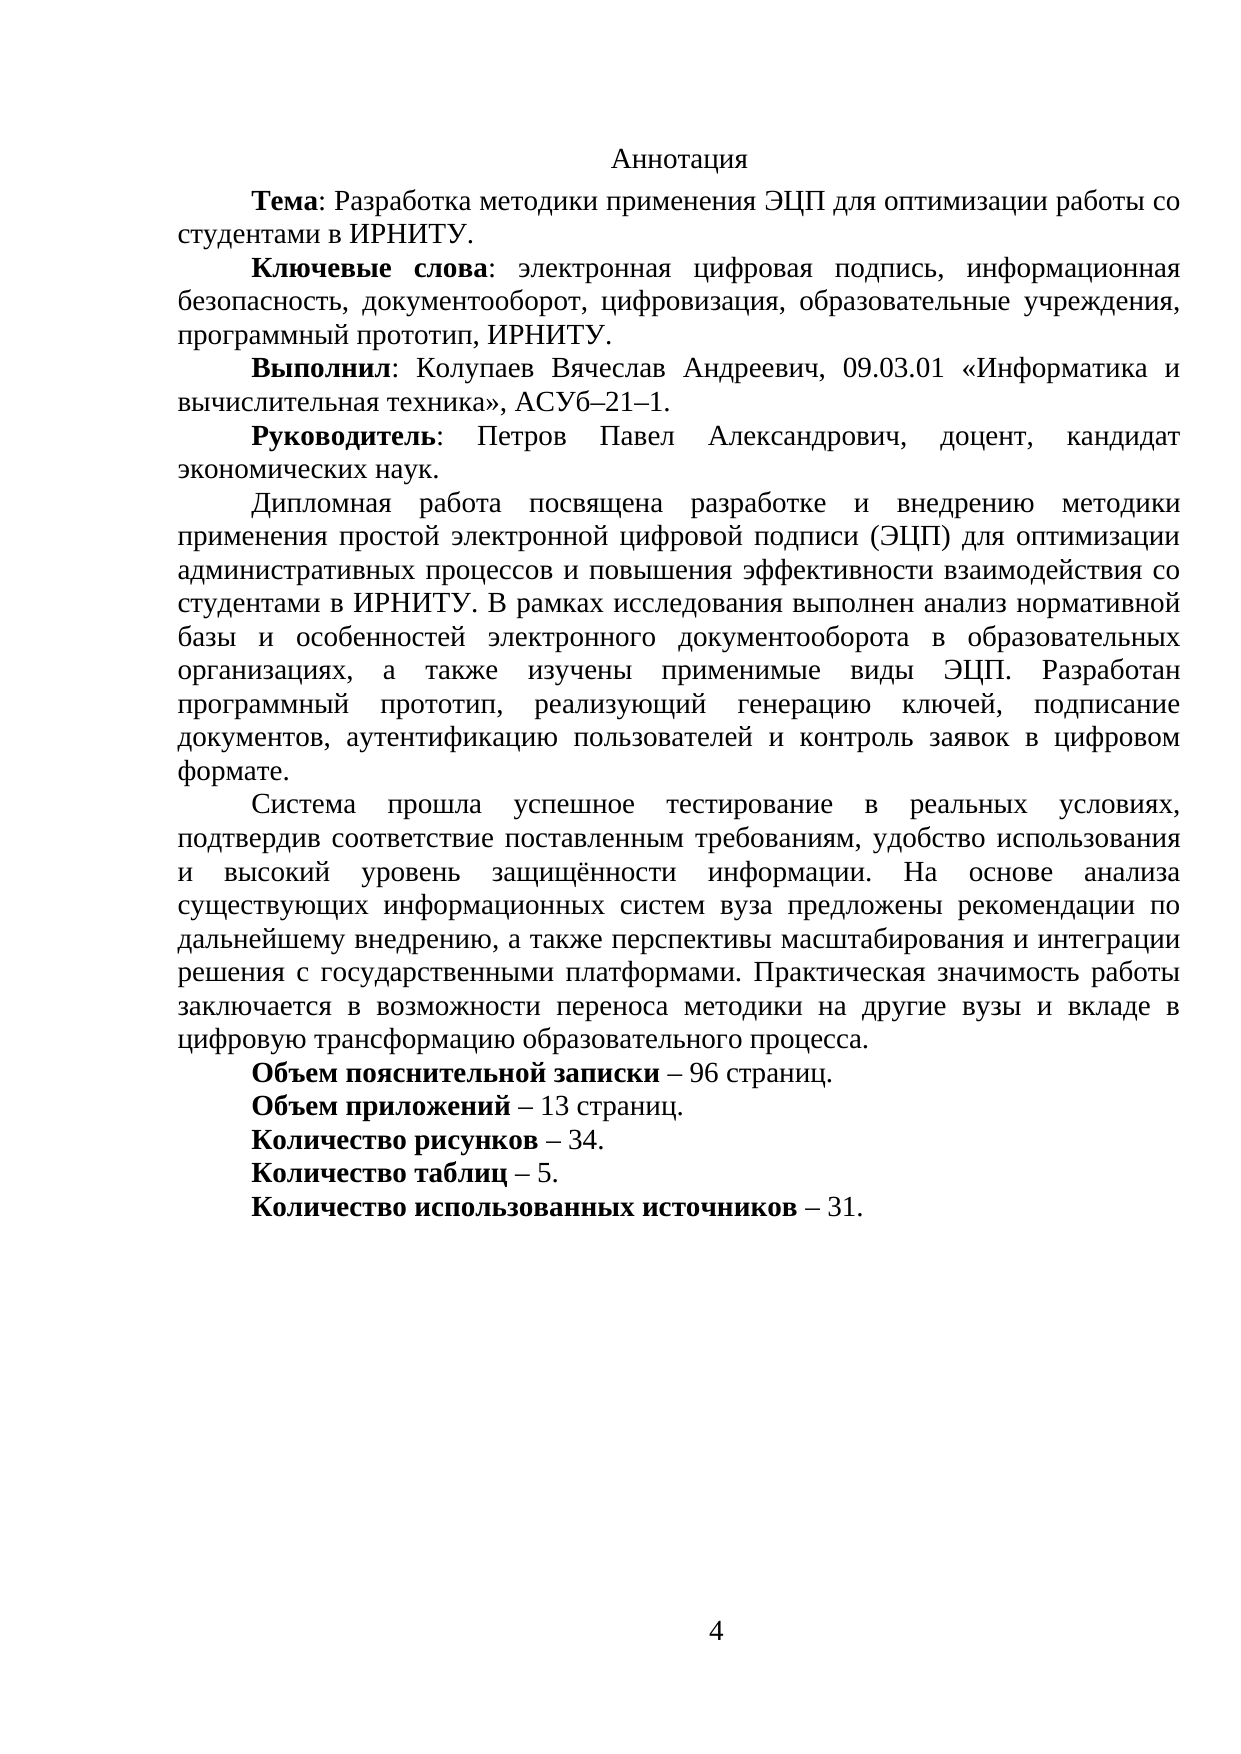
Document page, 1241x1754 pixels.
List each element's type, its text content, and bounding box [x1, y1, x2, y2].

text Объем пояснительной записки – 96 страниц. [177, 1055, 1181, 1088]
text Количество использованных источников – 31. [177, 1189, 1181, 1223]
text Объем приложений – 13 страниц. [177, 1088, 1181, 1122]
text Система прошла успешное тестирование в реальных условиях, подтвердив соответствие поставленным требованиям, удобство использования и высокий уровень защищённости информации. На основе анализа существующих информационных систем вуза предложены рекомендации по дальнейшему внедрению, а также перспективы масштабирования и интеграции решения с государственными платформами. Практическая значимость работы заключается в возможности переноса методики на другие вузы и вкладе в цифровую трансформацию образовательного процесса. [177, 787, 1181, 1055]
text Выполнил: Колупаев Вячеслав Андреевич, 09.03.01 «Информатика и вычислительная техника», АСУб–21–1. [177, 351, 1181, 418]
text Ключевые слова: электронная цифровая подпись, информационная безопасность, документооборот, цифровизация, образовательные учреждения, программный прототип, ИРНИТУ. [177, 250, 1181, 351]
text Аннотация [177, 141, 1181, 174]
text Количество рисунков – 34. [177, 1122, 1181, 1156]
text Дипломная работа посвящена разработке и внедрению методики применения простой электронной цифровой подписи (ЭЦП) для оптимизации административных процессов и повышения эффективности взаимодействия со студентами в ИРНИТУ. В рамках исследования выполнен анализ нормативной базы и особенностей электронного документооборота в образовательных организациях, а также изучены применимые виды ЭЦП. Разработан программный прототип, реализующий генерацию ключей, подписание документов, аутентификацию пользователей и контроль заявок в цифровом формате. [177, 485, 1181, 787]
text Тема: Разработка методики применения ЭЦП для оптимизации работы со студентами в ИРНИТУ. [177, 183, 1181, 250]
text Руководитель: Петров Павел Александрович, доцент, кандидат экономических наук. [177, 418, 1181, 485]
text Количество таблиц – 5. [177, 1156, 1181, 1189]
